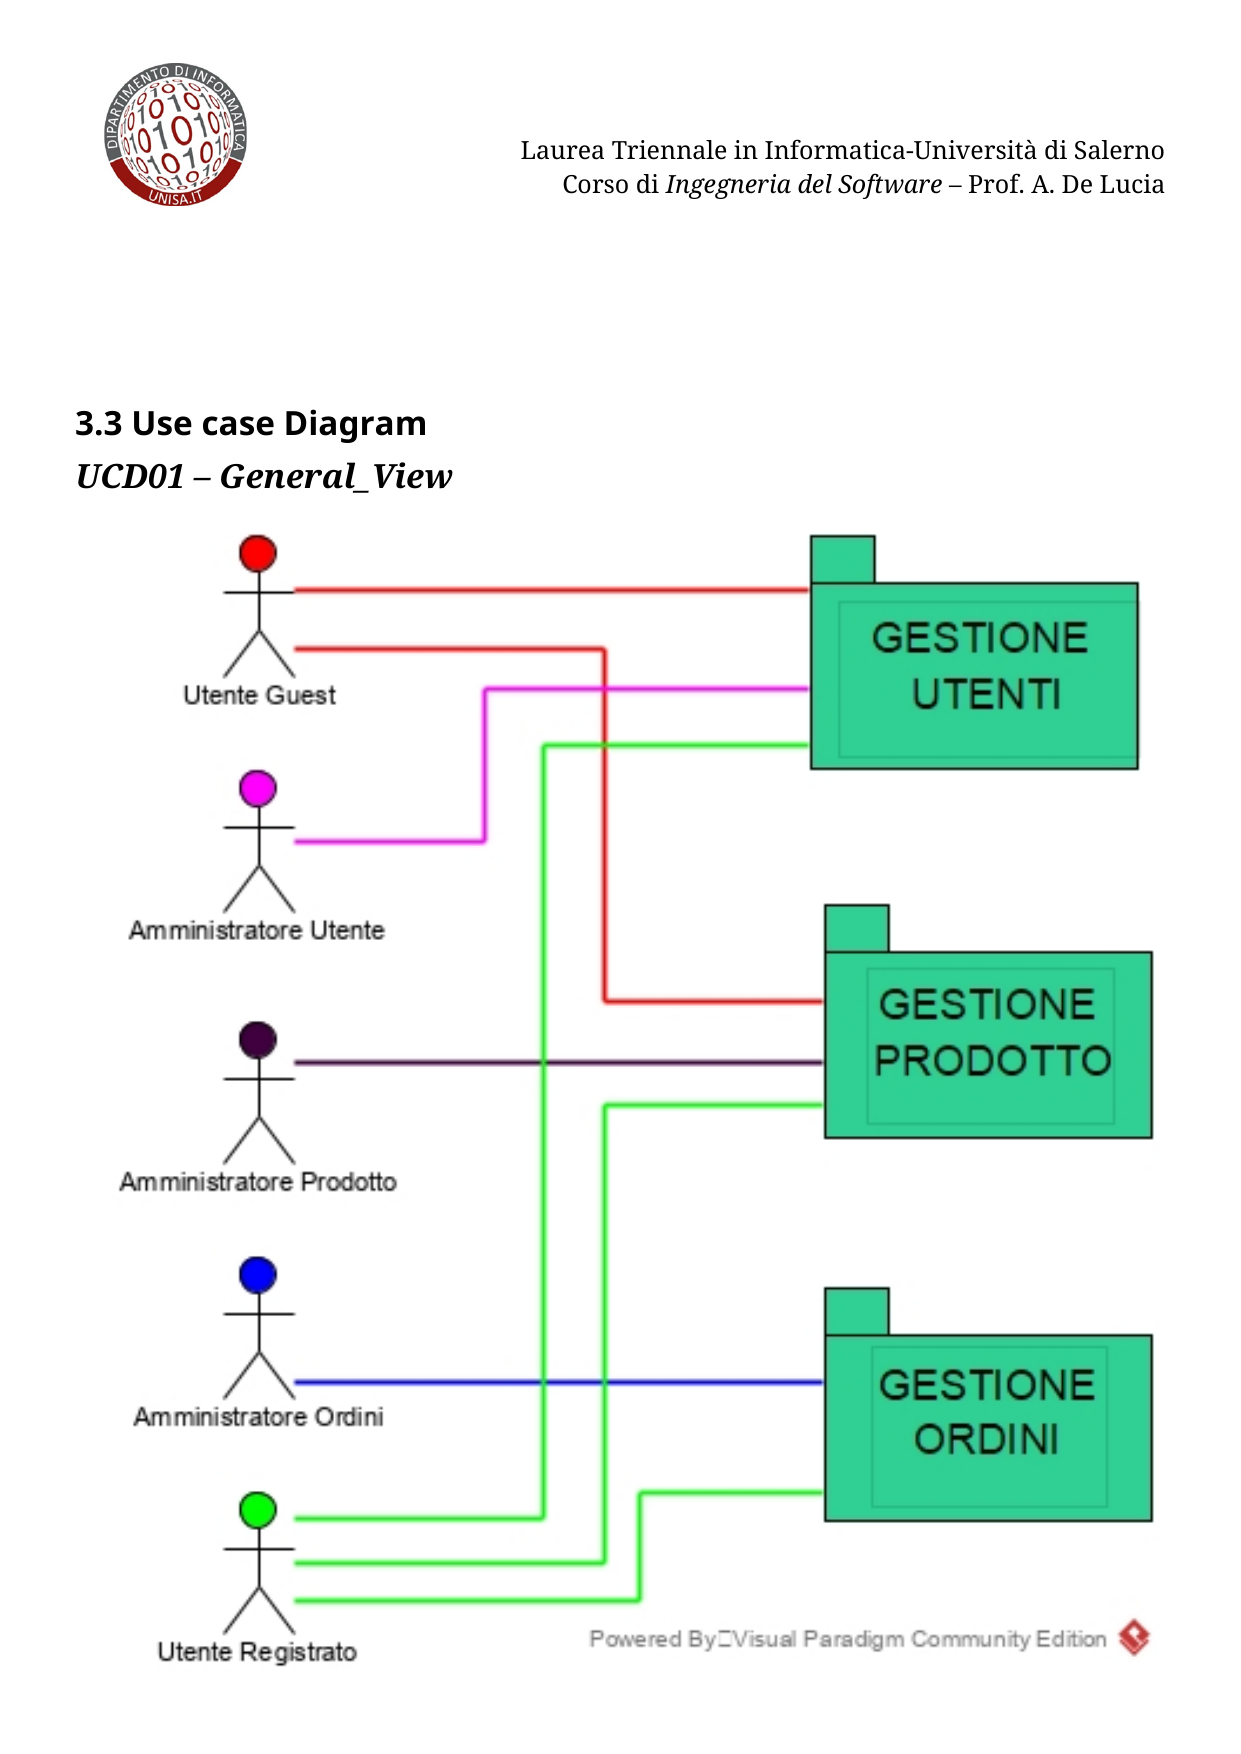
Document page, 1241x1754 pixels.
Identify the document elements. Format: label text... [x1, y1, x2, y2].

picture [104, 63, 247, 206]
picture [92, 531, 1161, 1675]
subtitle 3.3 Use case Diagram [75, 400, 1165, 446]
subtitle UCD01 – General_View [75, 453, 1165, 499]
